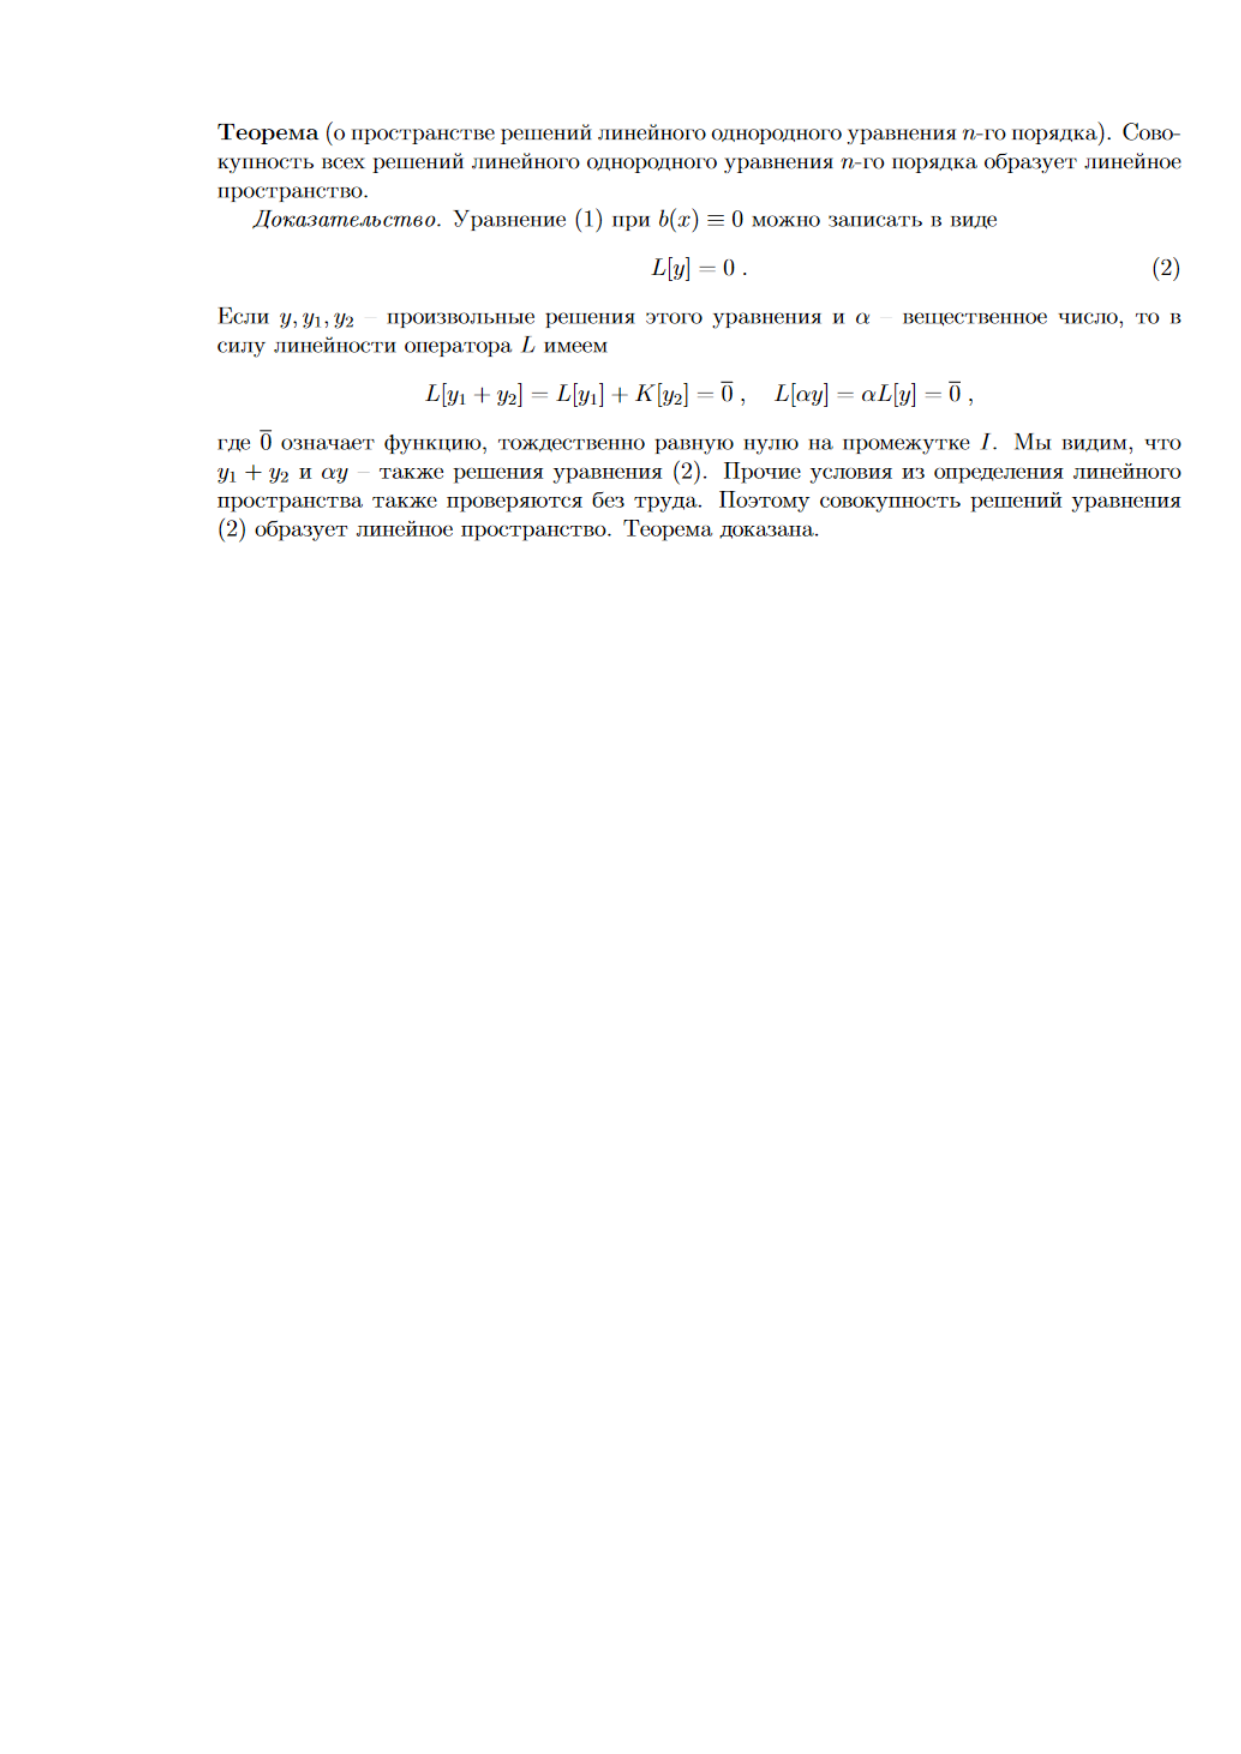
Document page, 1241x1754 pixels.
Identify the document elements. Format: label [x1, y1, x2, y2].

picture [214, 118, 1190, 545]
